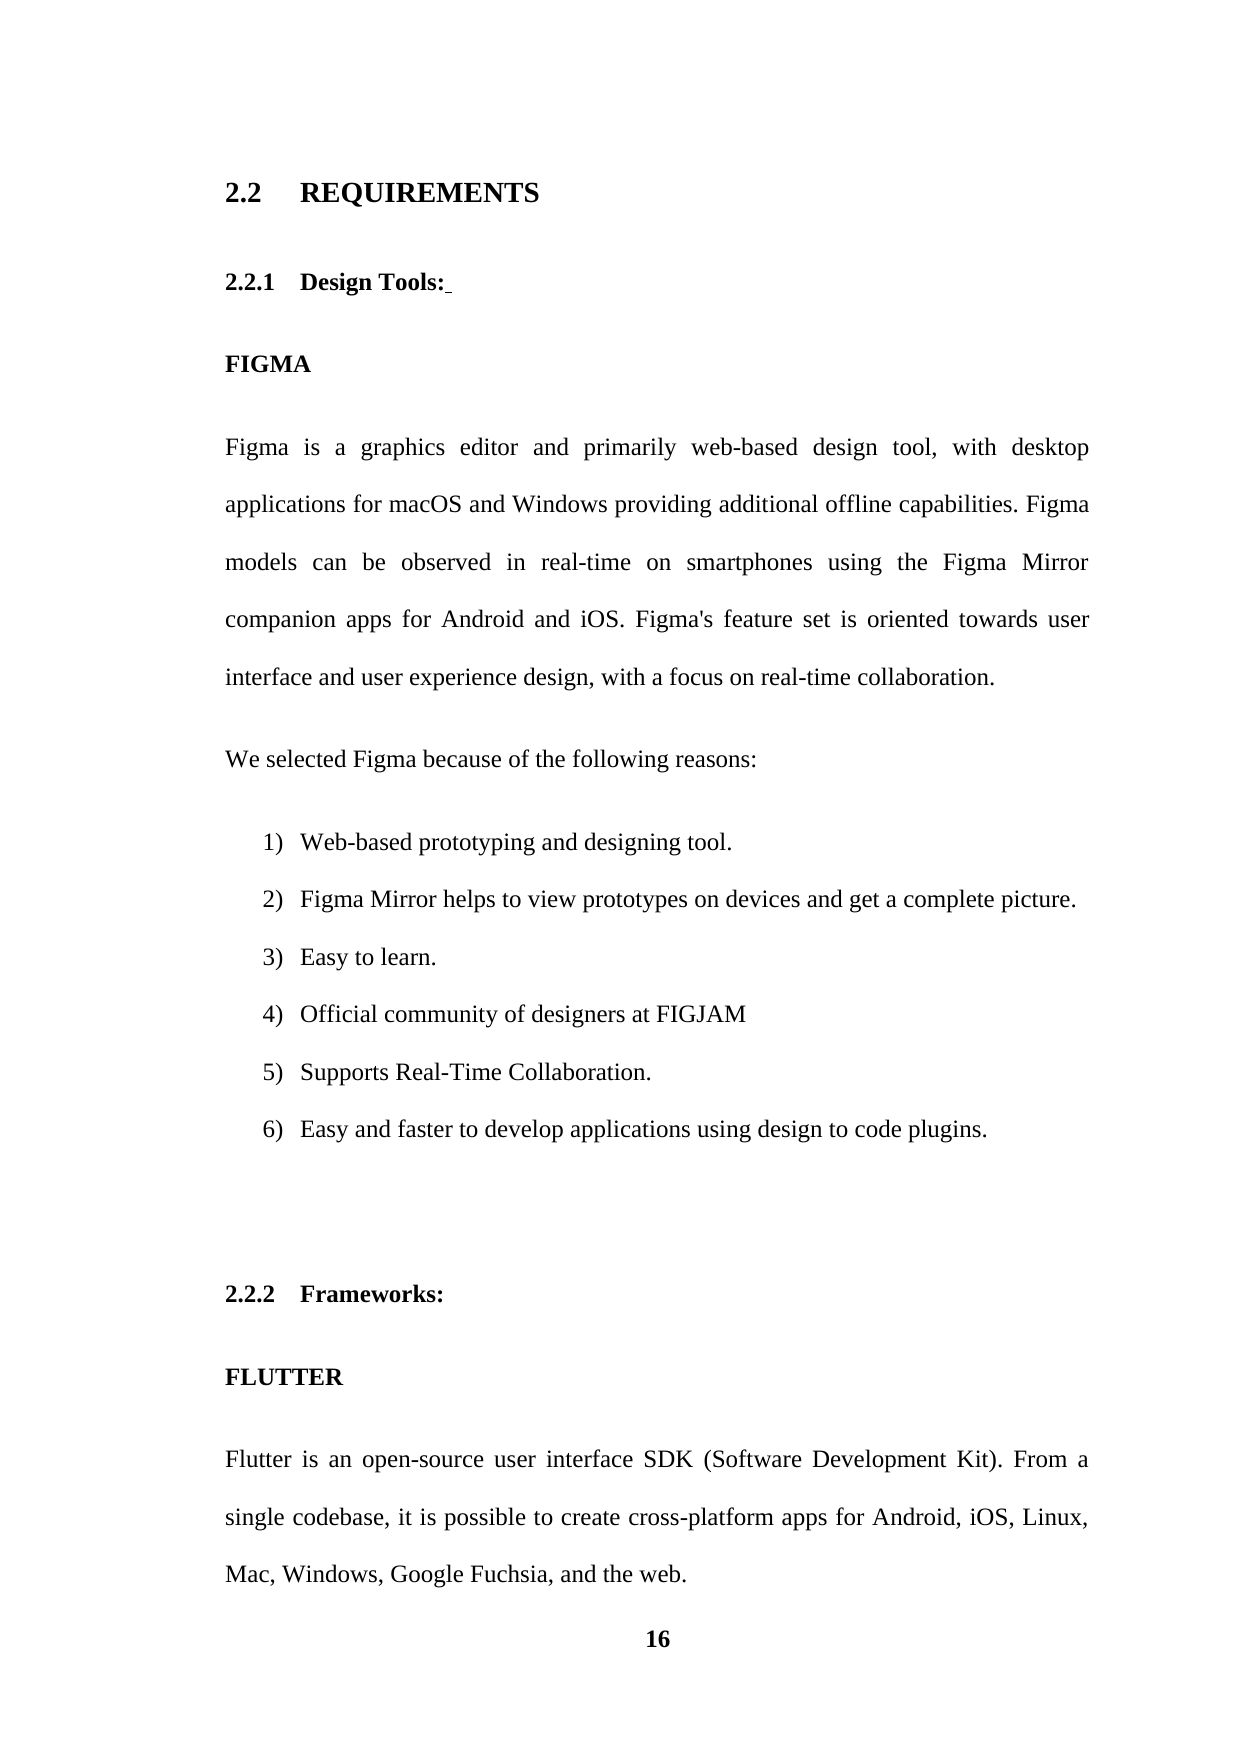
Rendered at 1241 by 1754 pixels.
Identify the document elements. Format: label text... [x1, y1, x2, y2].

list Figma Mirror helps to view prototypes on devices and get a complete picture. [262, 884, 1090, 913]
list Official community of designers at FIGJAM [262, 999, 1090, 1028]
list Easy to learn. [262, 942, 1090, 971]
text Figma is a graphics editor and primarily web-based design tool, with desktop applications for macOS and Windows providing additional offline capabilities. Figma models can be observed in real-time on smartphones using the Figma Mirror companion apps for Android and iOS. Figma's feature set is oriented towards user interface and user experience design, with a focus on real-time collaboration. [225, 432, 1090, 691]
list Easy and faster to develop applications using design to code plugins. [262, 1114, 1090, 1143]
text Flutter [225, 1362, 1090, 1391]
text Figma [225, 349, 1090, 378]
text 2.2.1 Design Tools: [225, 267, 1090, 296]
text We selected Figma because of the following reasons: [225, 744, 1090, 773]
text 2.2.2 Frameworks: [225, 1279, 1090, 1308]
text 2.2 REQUIREMENTS [225, 175, 1090, 208]
list Web-based prototyping and designing tool. [262, 827, 1090, 856]
text Flutter is an open-source user interface SDK (Software Development Kit). From a single codebase, it is possible to create cross-platform apps for Android, iOS, Linux, Mac, Windows, Google Fuchsia, and the web. [225, 1444, 1090, 1588]
list Supports Real-Time Collaboration. [262, 1057, 1090, 1086]
